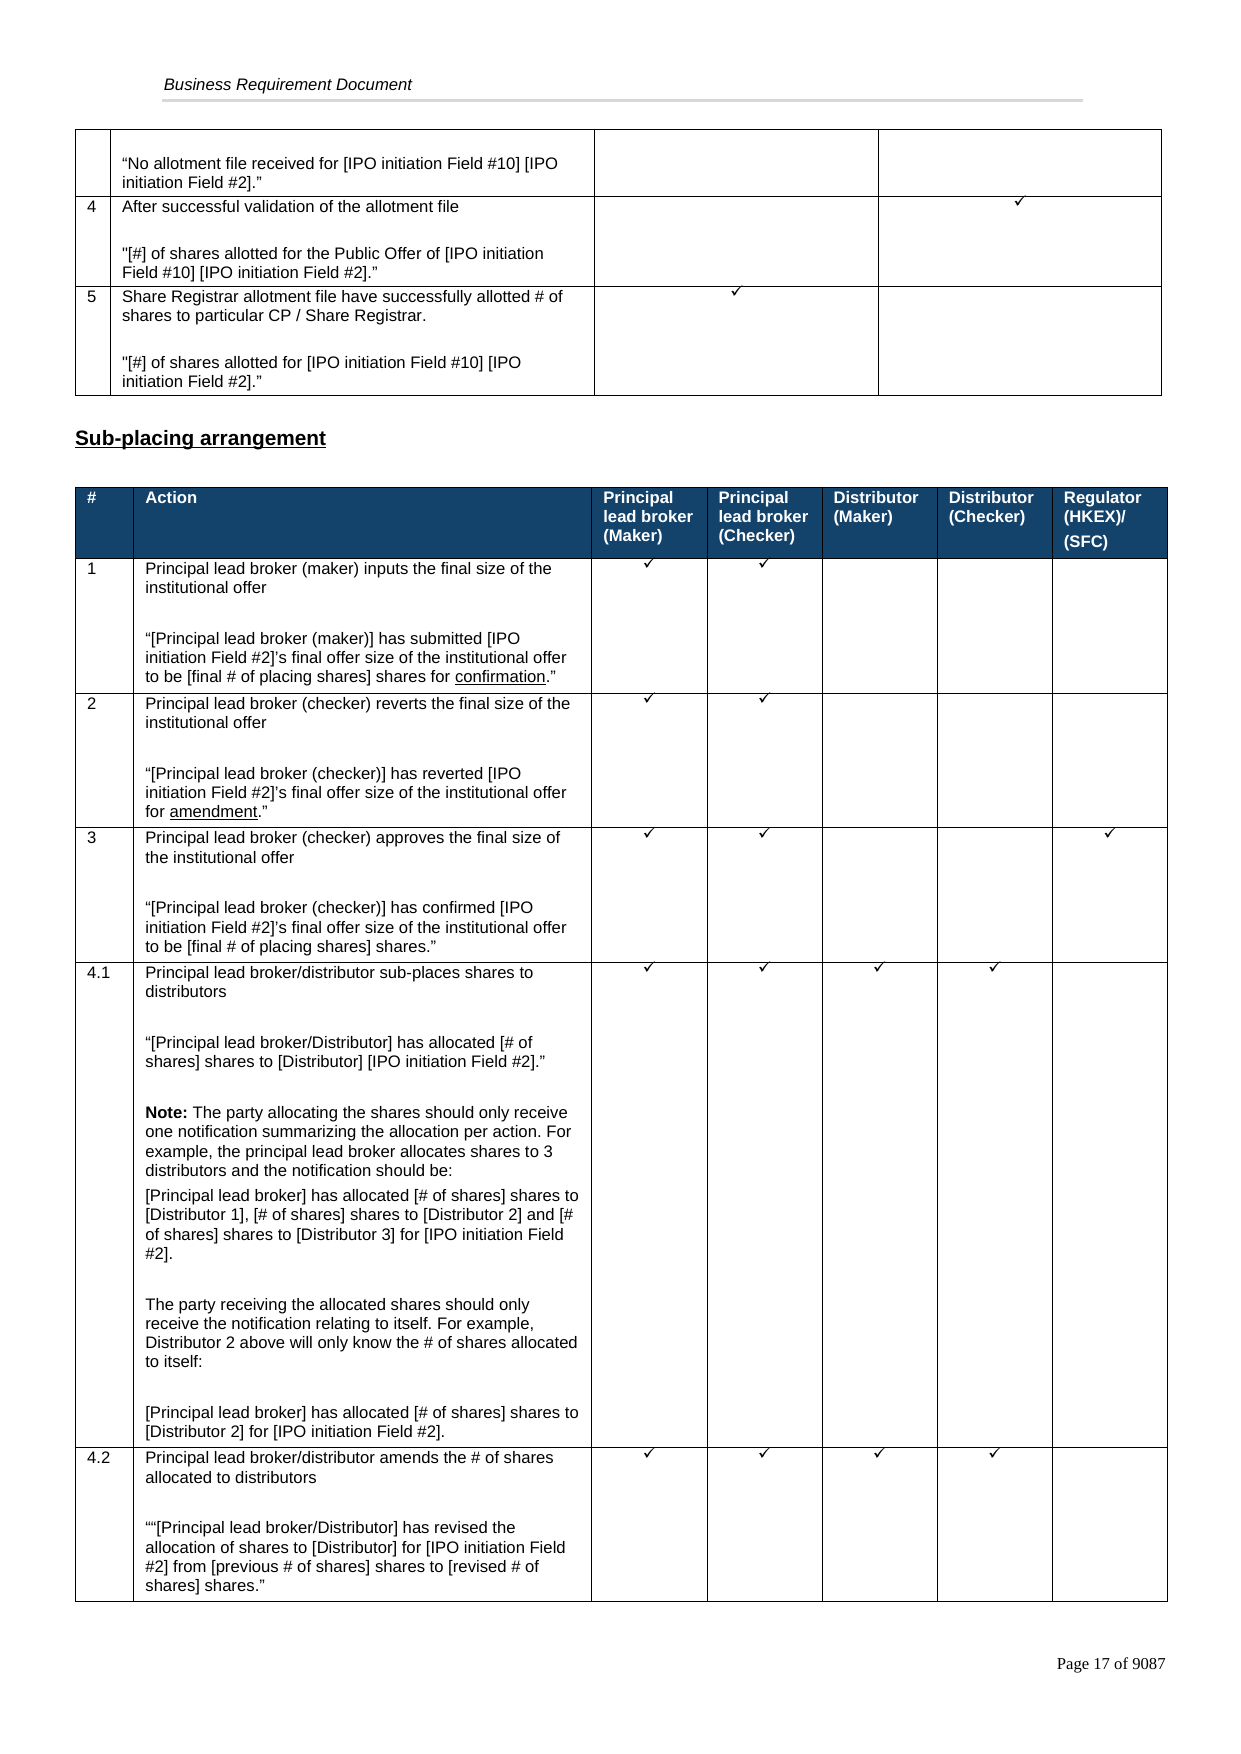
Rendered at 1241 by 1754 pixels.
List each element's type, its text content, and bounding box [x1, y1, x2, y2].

table_cell [592, 559, 707, 692]
text Sub-placing arrangement [75, 426, 1165, 450]
table_cell [592, 828, 707, 962]
table_cell 4 [76, 197, 110, 286]
table_cell [879, 197, 1161, 286]
table_header Regulator (HKEX)/ (SFC) [1053, 488, 1167, 558]
table_cell [592, 963, 707, 1447]
table_cell [592, 694, 707, 827]
table_cell After successful validation of the allotment file "[#] of shares allotted for the Public Offer of [IPO initiation Field #10] [IPO initiation Field #2].” [111, 197, 594, 286]
table_cell [938, 828, 1052, 962]
table_cell 1 [76, 559, 133, 692]
table_cell [1053, 1448, 1167, 1601]
table_header # [76, 488, 133, 558]
table_header Principal lead broker (Checker) [708, 488, 822, 558]
table_cell [823, 694, 937, 827]
table_cell [879, 130, 1161, 196]
table_cell 2 [76, 694, 133, 827]
table_cell Share Registrar allotment file have successfully allotted # of shares to particular CP / Share Registrar. "[#] of shares allotted for [IPO initiation Field #10] [IPO initiation Field #2].” [111, 287, 594, 395]
table_cell 3 [76, 828, 133, 962]
table_cell 4.2 [76, 1448, 133, 1601]
table_cell [823, 828, 937, 962]
table_cell [938, 559, 1052, 692]
table_cell [823, 963, 937, 1447]
table_header Action [134, 488, 591, 558]
table_cell [708, 559, 822, 692]
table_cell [134, 1448, 591, 1601]
table_header Distributor (Checker) [938, 488, 1052, 558]
table_cell [938, 694, 1052, 827]
table_cell [823, 1448, 937, 1601]
table_cell [938, 963, 1052, 1447]
table_cell [1053, 828, 1167, 962]
table_header Distributor (Maker) [823, 488, 937, 558]
table_cell [823, 559, 937, 692]
table_cell Principal lead broker (maker) inputs the final size of the institutional offer “[Principal lead broker (maker)] has submitted [IPO initiation Field #2]’s final offer size of the institutional offer to be [final # of placing shares] shares for confirmation.” [134, 559, 591, 692]
table_cell 4.1 [76, 963, 133, 1447]
table_cell 3 [76, 130, 110, 196]
table_cell [1053, 963, 1167, 1447]
table_cell Principal lead broker (checker) reverts the final size of the institutional offer “[Principal lead broker (checker)] has reverted [IPO initiation Field #2]’s final offer size of the institutional offer for amendment.” [134, 694, 591, 827]
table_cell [111, 130, 594, 196]
table_header Principal lead broker (Maker) [592, 488, 707, 558]
table_cell 5 [76, 287, 110, 395]
table_cell [592, 1448, 707, 1601]
table_cell [595, 130, 878, 196]
table_cell [708, 963, 822, 1447]
table_cell [1053, 694, 1167, 827]
table_cell [595, 287, 878, 395]
table_cell [708, 828, 822, 962]
table_cell [1053, 559, 1167, 692]
table_cell [708, 1448, 822, 1601]
table_cell Principal lead broker/distributor sub-places shares to distributors “[Principal lead broker/Distributor] has allocated [# of shares] shares to [Distributor] [IPO initiation Field #2].” Note: The party allocating the shares should only receive one notification summarizing the allocation per action. For example, the principal lead broker allocates shares to 3 distributors and the notification should be: [Principal lead broker] has allocated [# of shares] shares to [Distributor 1], [# of shares] shares to [Distributor 2] and [# of shares] shares to [Distributor 3] for [IPO initiation Field #2]. The party receiving the allocated shares should only receive the notification relating to itself. For example, Distributor 2 above will only know the # of shares allocated to itself: [Principal lead broker] has allocated [# of shares] shares to [Distributor 2] for [IPO initiation Field #2]. [134, 963, 591, 1447]
table_cell [708, 694, 822, 827]
table_cell [595, 197, 878, 286]
table_cell [879, 287, 1161, 395]
table_cell Principal lead broker (checker) approves the final size of the institutional offer “[Principal lead broker (checker)] has confirmed [IPO initiation Field #2]’s final offer size of the institutional offer to be [final # of placing shares] shares.” [134, 828, 591, 962]
table_cell [938, 1448, 1052, 1601]
